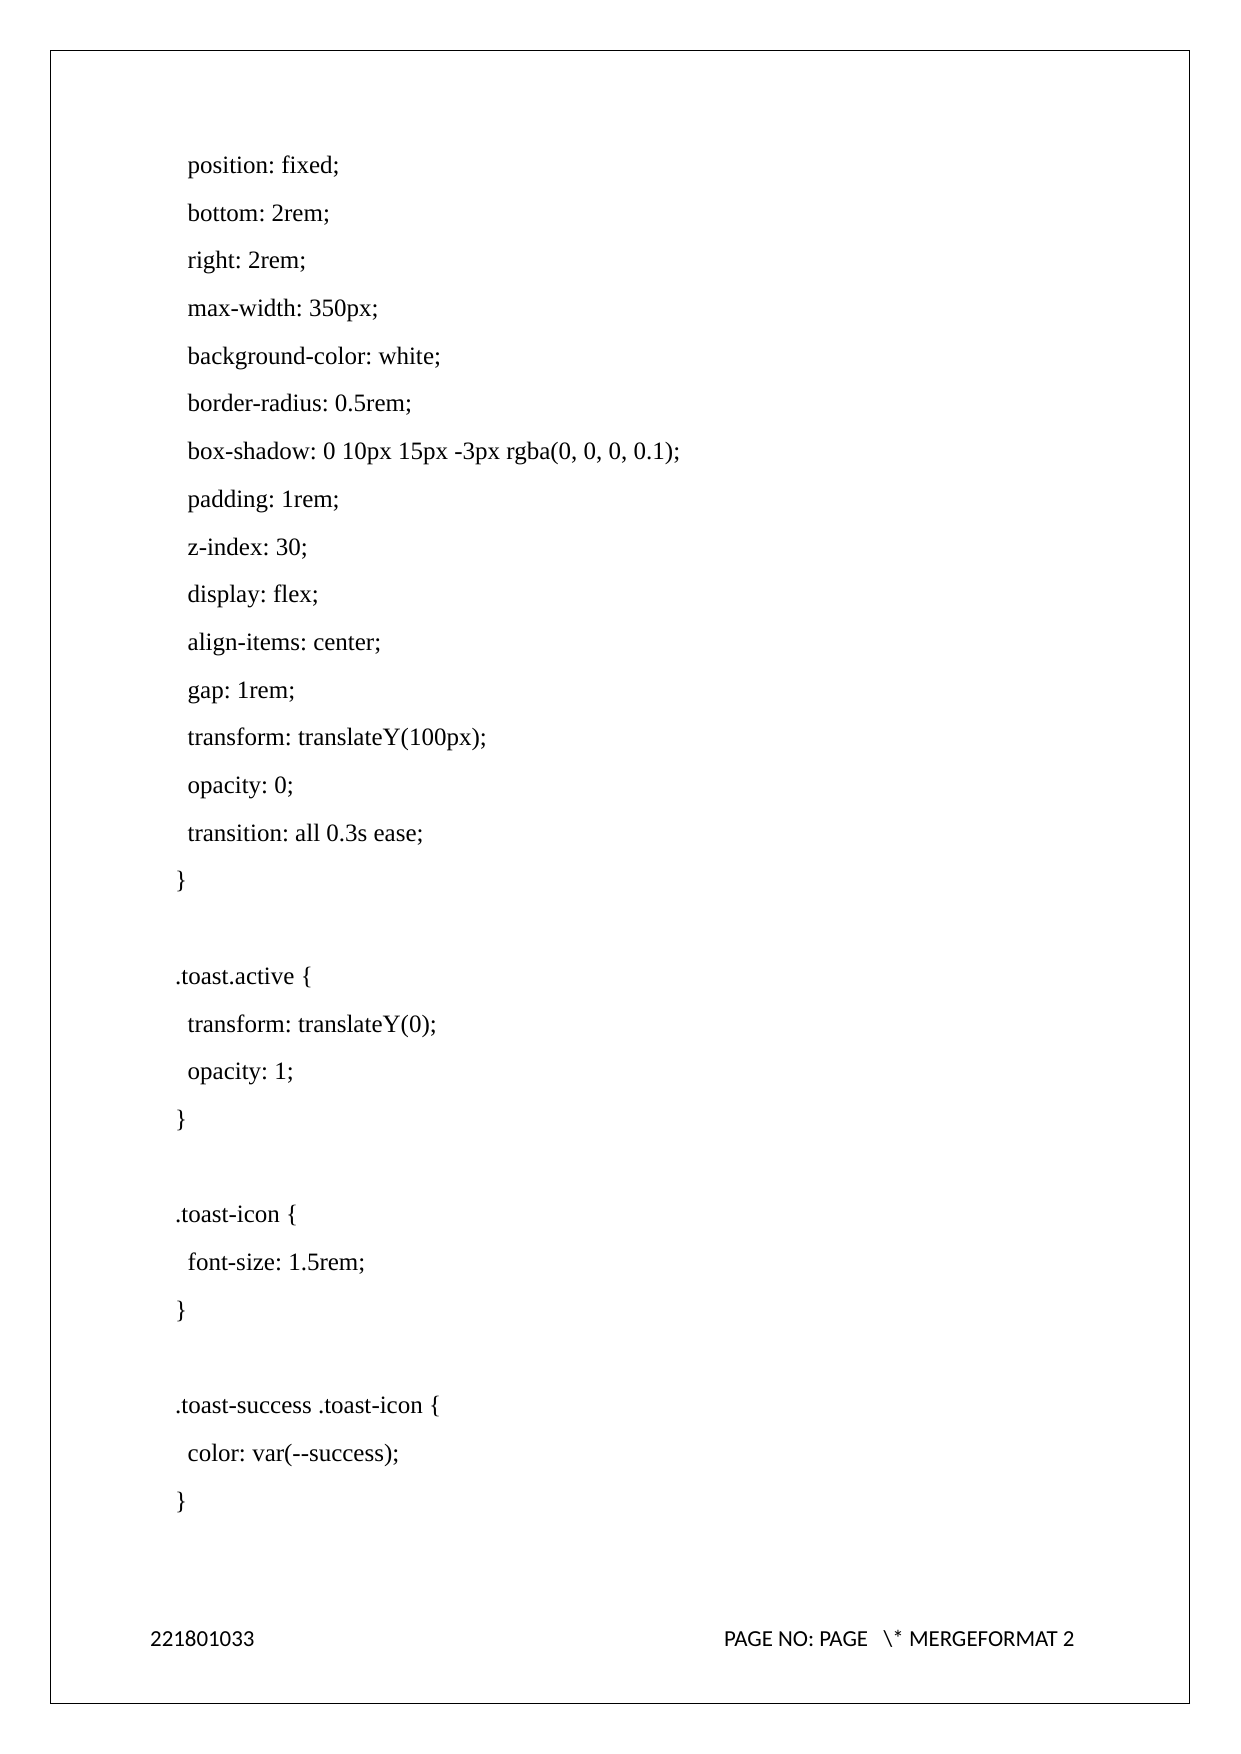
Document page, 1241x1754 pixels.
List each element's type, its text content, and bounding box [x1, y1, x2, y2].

text transition: all 0.3s ease; [150, 818, 1090, 847]
text display: flex; [150, 579, 1090, 608]
text .toast-success .toast-icon { [150, 1390, 1090, 1419]
text background-color: white; [150, 341, 1090, 369]
text max-width: 350px; [150, 293, 1090, 322]
text align-items: center; [150, 627, 1090, 656]
text opacity: 0; [150, 770, 1090, 799]
text position: fixed; [150, 150, 1090, 179]
text padding: 1rem; [150, 484, 1090, 513]
text .toast.active { [150, 961, 1090, 990]
text } [150, 866, 1090, 894]
text z-index: 30; [150, 532, 1090, 560]
text box-shadow: 0 10px 15px -3px rgba(0, 0, 0, 0.1); [150, 436, 1090, 465]
text right: 2rem; [150, 245, 1090, 274]
text } [150, 1295, 1090, 1324]
text border-radius: 0.5rem; [150, 388, 1090, 417]
text bottom: 2rem; [150, 198, 1090, 226]
text transform: translateY(0); [150, 1009, 1090, 1037]
text gap: 1rem; [150, 675, 1090, 703]
text transform: translateY(100px); [150, 722, 1090, 751]
text opacity: 1; [150, 1056, 1090, 1085]
text color: var(--success); [150, 1438, 1090, 1467]
text } [150, 1486, 1090, 1514]
text } [150, 1104, 1090, 1133]
text .toast-icon { [150, 1199, 1090, 1228]
text font-size: 1.5rem; [150, 1247, 1090, 1276]
